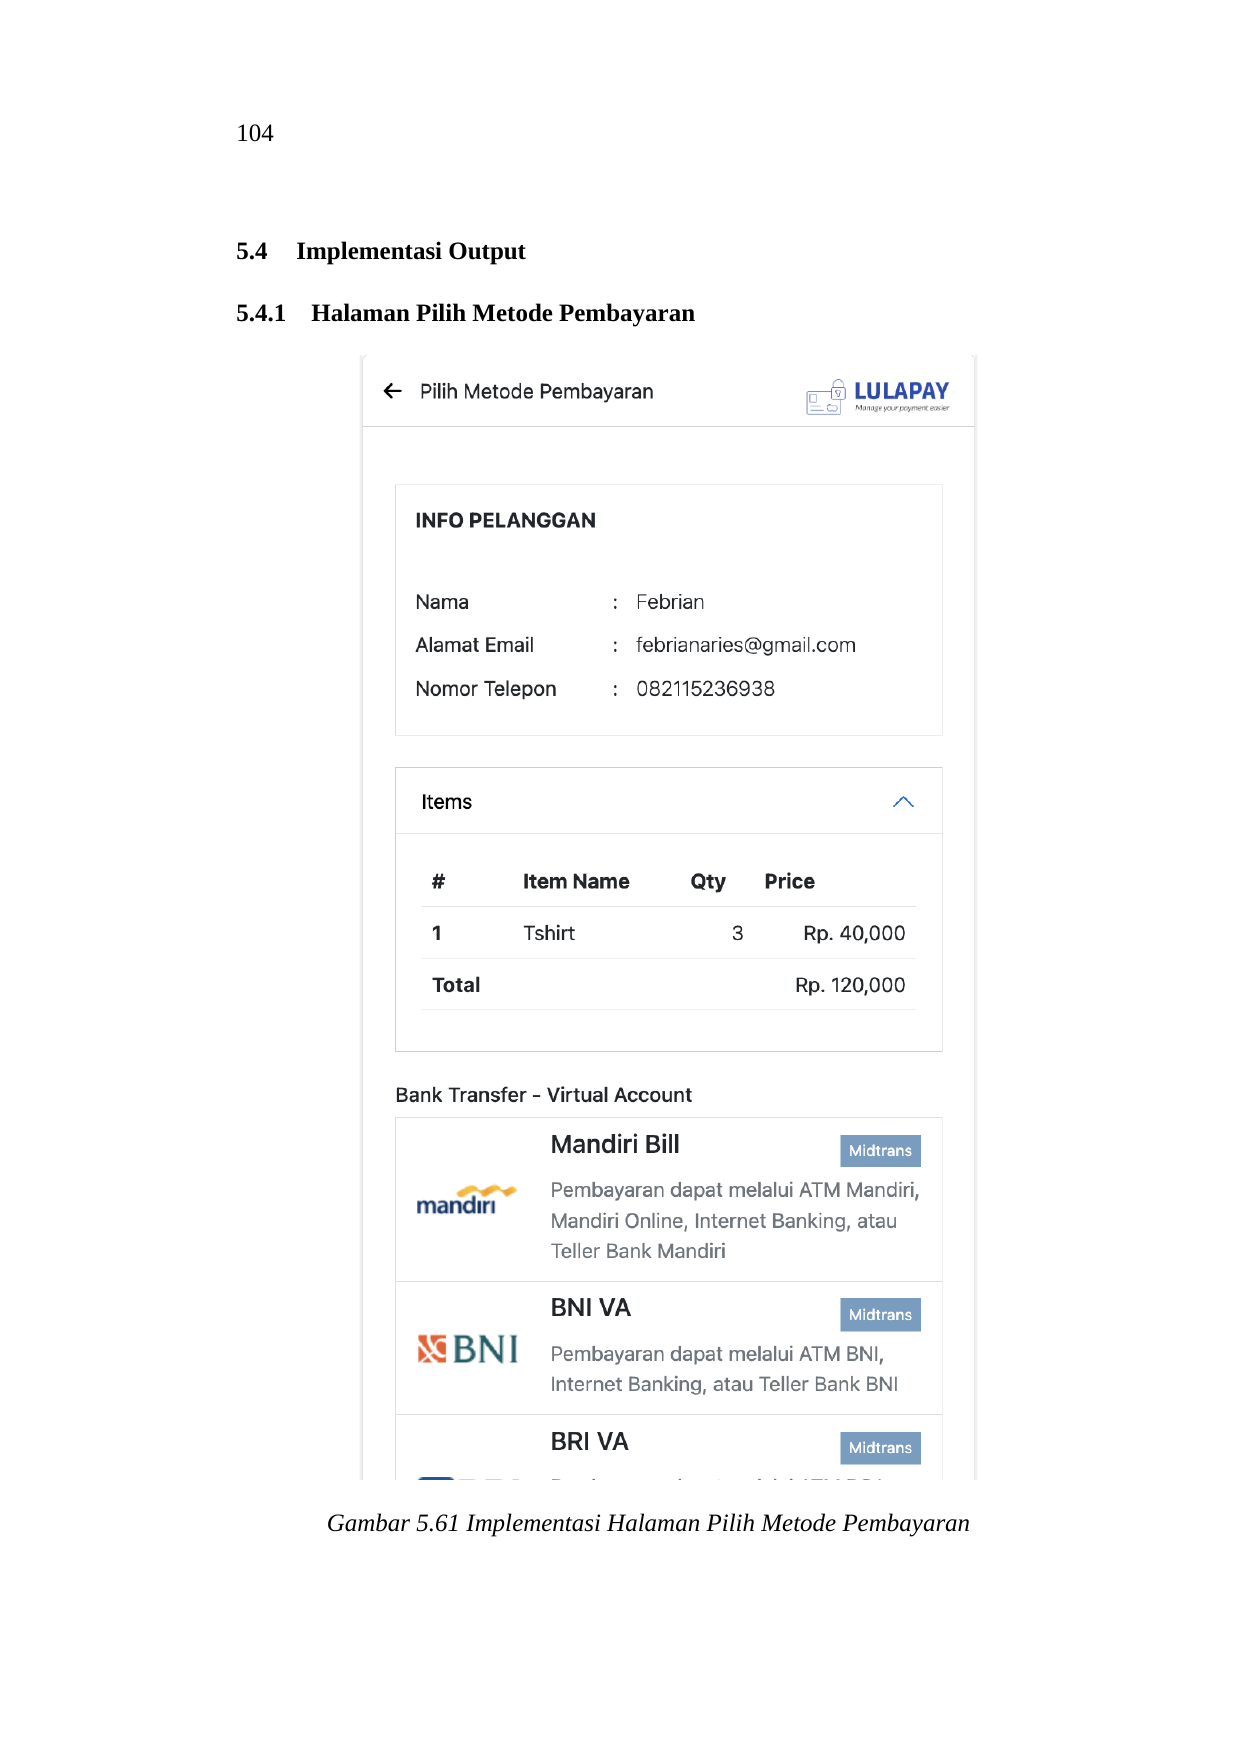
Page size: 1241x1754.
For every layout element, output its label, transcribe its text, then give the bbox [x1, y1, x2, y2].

subtitle Implementasi Output [236, 236, 1063, 265]
picture [359, 355, 978, 1480]
subtitle Halaman Pilih Metode Pembayaran [236, 298, 1063, 327]
